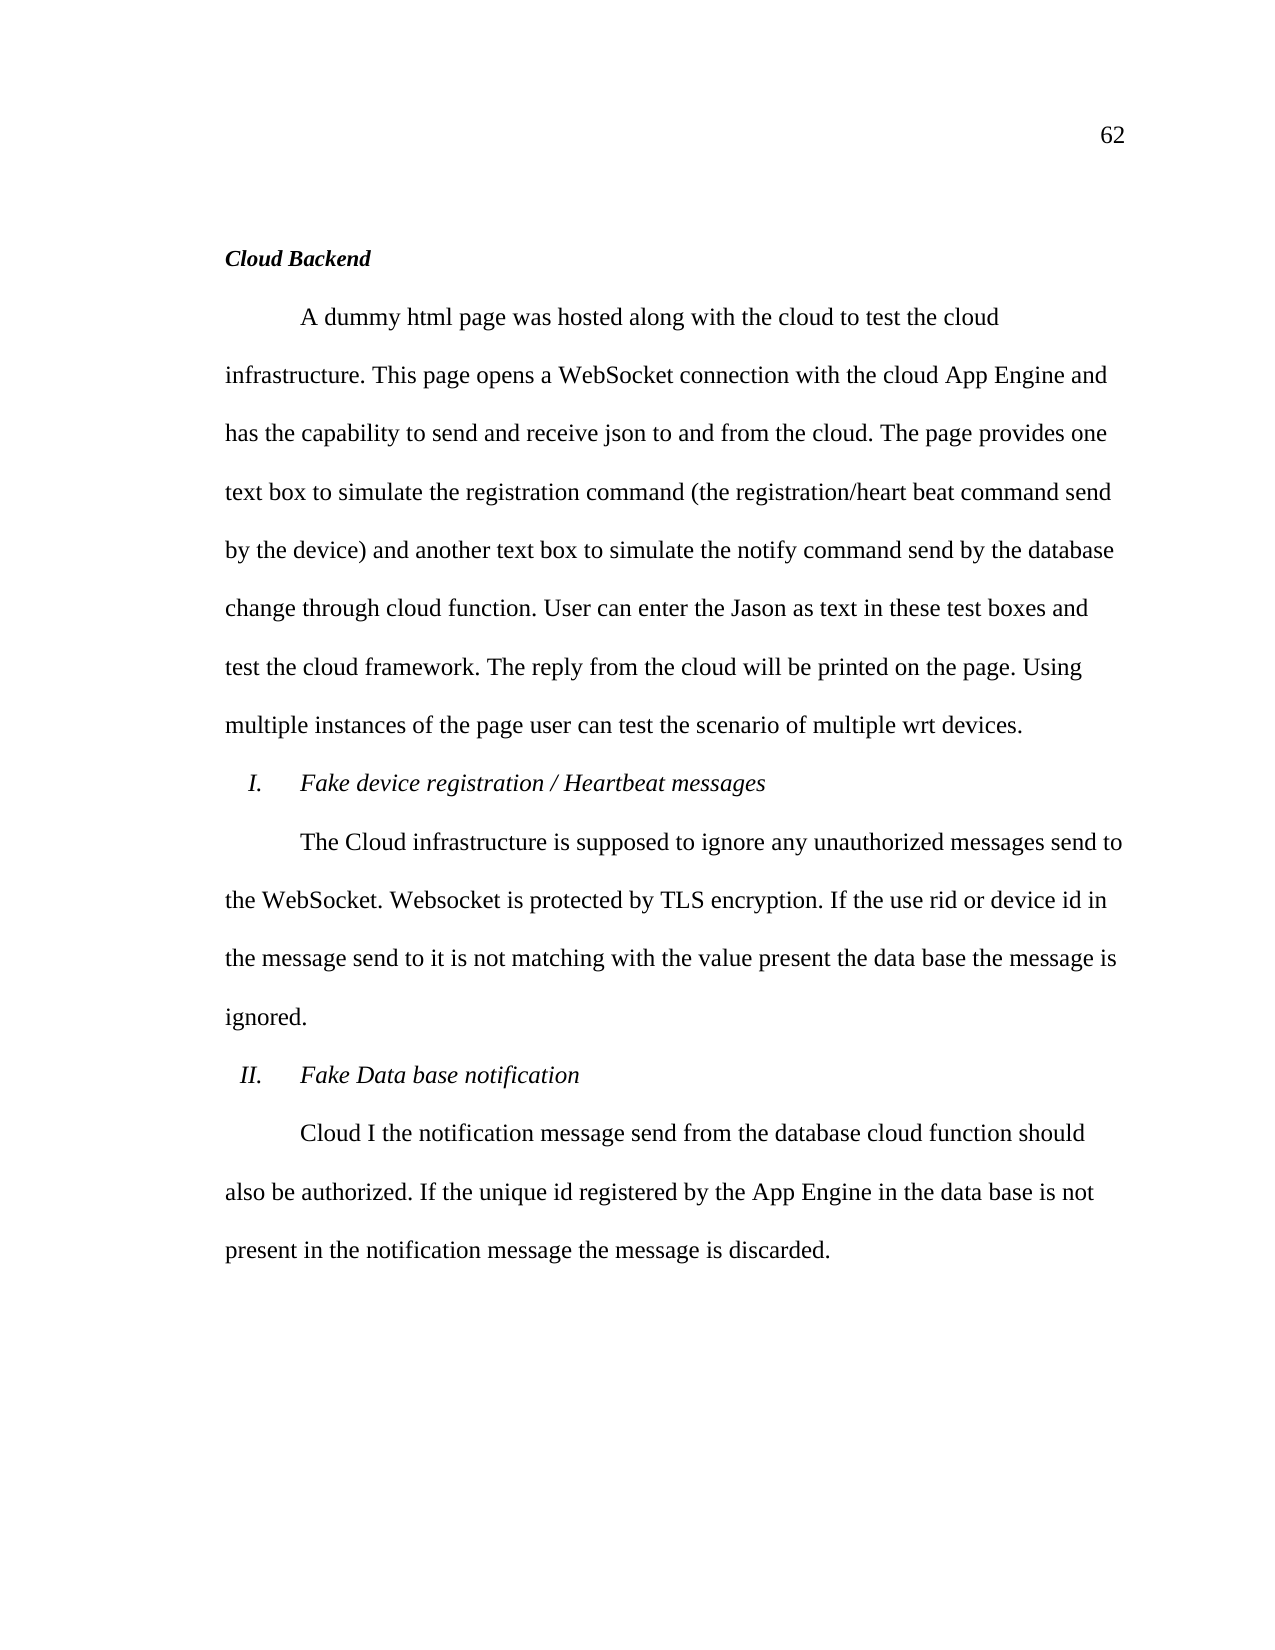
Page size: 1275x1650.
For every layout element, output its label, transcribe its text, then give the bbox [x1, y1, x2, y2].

subtitle Cloud Backend [225, 220, 1125, 278]
list Fake device registration / Heartbeat messages [262, 745, 1125, 803]
text The Cloud infrastructure is supposed to ignore any unauthorized messages send to the WebSocket. Websocket is protected by TLS encryption. If the use rid or device id in the message send to it is not matching with the value present the data base the message is ignored. [225, 803, 1125, 1037]
text A dummy html page was hosted along with the cloud to test the cloud infrastructure. This page opens a WebSocket connection with the cloud App Engine and has the capability to send and receive json to and from the cloud. The page provides one text box to simulate the registration command (the registration/heart beat command send by the device) and another text box to simulate the notify command send by the database change through cloud function. User can enter the Jason as text in these test boxes and test the cloud framework. The reply from the cloud will be printed on the page. Using multiple instances of the page user can test the scenario of multiple wrt devices. [225, 278, 1125, 745]
text Cloud I the notification message send from the database cloud function should also be authorized. If the unique id registered by the App Engine in the data base is not present in the notification message the message is discarded. [225, 1095, 1125, 1270]
text Fake Data base notification [262, 1037, 1125, 1095]
